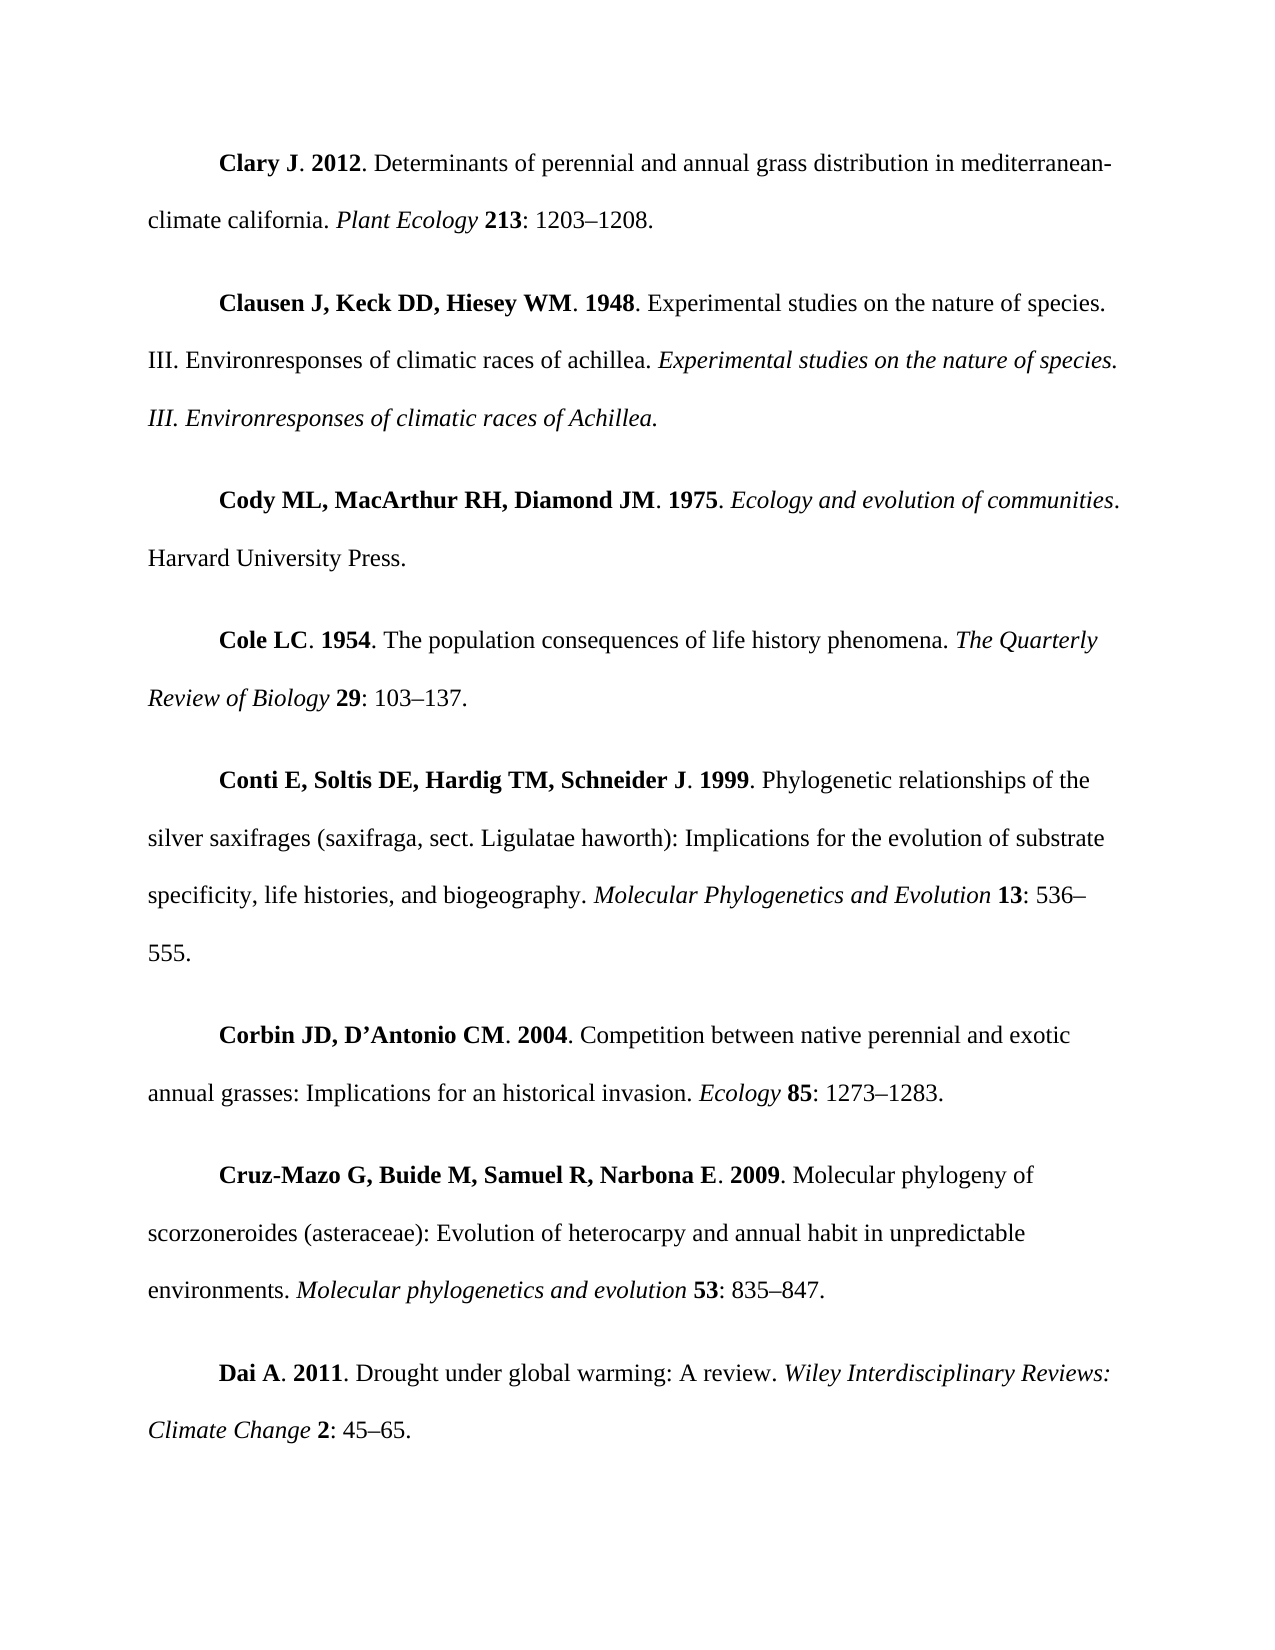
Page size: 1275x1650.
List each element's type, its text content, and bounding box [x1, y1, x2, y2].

text Clary J. 2012. Determinants of perennial and annual grass distribution in mediterranean-climate california. Plant Ecology 213: 1203–1208. [148, 148, 1127, 234]
text Corbin JD, D’Antonio CM. 2004. Competition between native perennial and exotic annual grasses: Implications for an historical invasion. Ecology 85: 1273–1283. [148, 1020, 1127, 1106]
text Cruz-Mazo G, Buide M, Samuel R, Narbona E. 2009. Molecular phylogeny of scorzoneroides (asteraceae): Evolution of heterocarpy and annual habit in unpredictable environments. Molecular phylogenetics and evolution 53: 835–847. [148, 1160, 1127, 1304]
text Clausen J, Keck DD, Hiesey WM. 1948. Experimental studies on the nature of species. III. Environresponses of climatic races of achillea. Experimental studies on the nature of species. III. Environresponses of climatic races of Achillea. [148, 288, 1127, 431]
text Dai A. 2011. Drought under global warming: A review. Wiley Interdisciplinary Reviews: Climate Change 2: 45–65. [148, 1358, 1127, 1444]
text Cody ML, MacArthur RH, Diamond JM. 1975. Ecology and evolution of communities. Harvard University Press. [148, 485, 1127, 571]
text Cole LC. 1954. The population consequences of life history phenomena. The Quarterly Review of Biology 29: 103–137. [148, 625, 1127, 711]
text Conti E, Soltis DE, Hardig TM, Schneider J. 1999. Phylogenetic relationships of the silver saxifrages (saxifraga, sect. Ligulatae haworth): Implications for the evolution of substrate specificity, life histories, and biogeography. Molecular Phylogenetics and Evolution 13: 536–555. [148, 765, 1127, 966]
